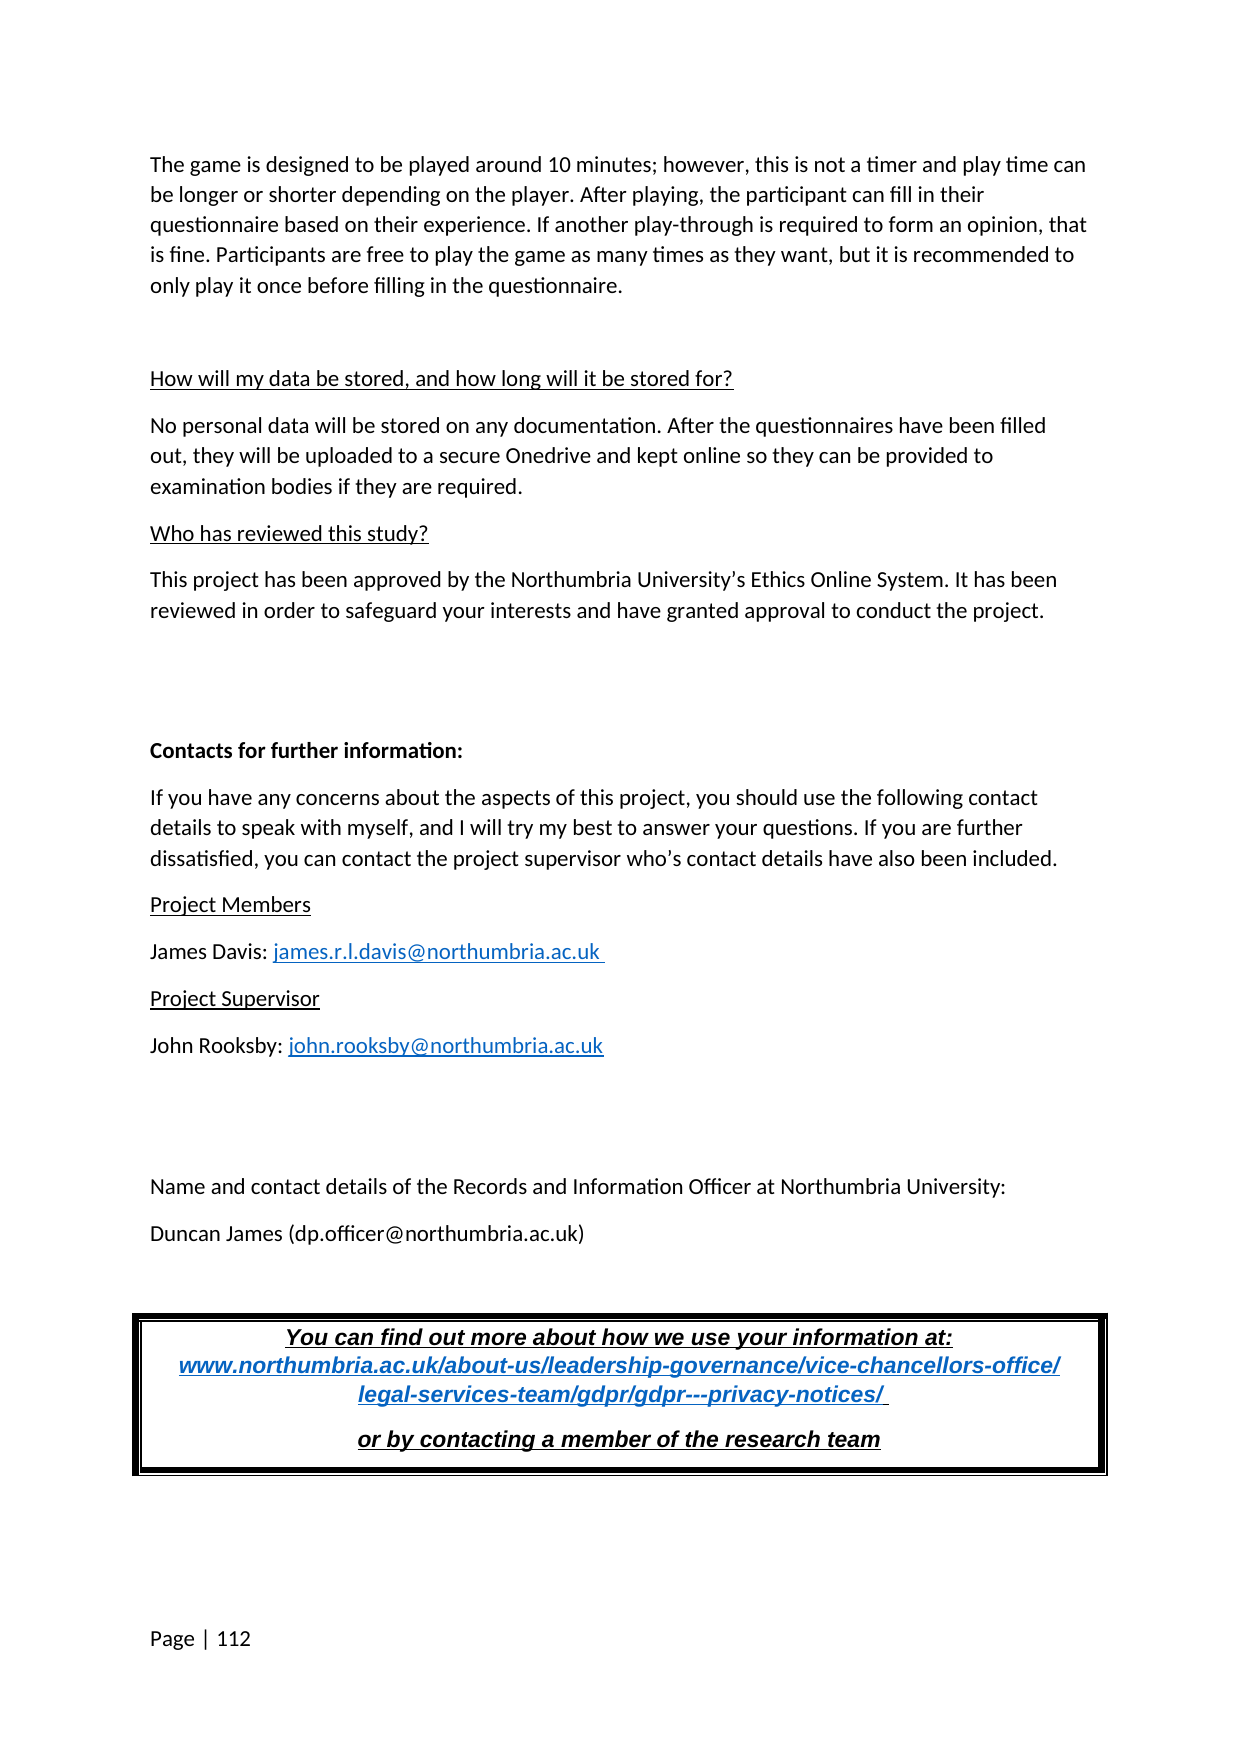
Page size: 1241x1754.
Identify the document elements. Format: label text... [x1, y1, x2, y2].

text If you have any concerns about the aspects of this project, you should use the following contact details to speak with myself, and I will try my best to answer your questions. If you are further dissatisfied, you can contact the project supervisor who’s contact details have also been included. [150, 783, 1090, 872]
text Name and contact details of the Records and Information Officer at Northumbria University: [150, 1172, 1090, 1200]
text James Davis: james.r.l.davis@northumbria.ac.uk [150, 937, 1090, 966]
text How will my data be stored, and how long will it be stored for? [150, 364, 1090, 393]
text The game is designed to be played around 10 minutes; however, this is not a timer and play time can be longer or shorter depending on the player. After playing, the participant can fill in their questionnaire based on their experience. If another play-through is required to form an opinion, that is fine. Participants are free to play the game as many times as they want, but it is recommended to only play it once before filling in the questionnaire. [150, 150, 1090, 299]
text John Rooksby: john.rooksby@northumbria.ac.uk [150, 1031, 1090, 1059]
text Contacts for further information: [150, 736, 1090, 764]
text Project Members [150, 891, 1090, 919]
text Duncan James (dp.officer@northumbria.ac.uk) [150, 1219, 1090, 1247]
text You can find out more about how we use your information at: www.northumbria.ac.uk/about-us/leadership-governance/vice-chancellors-office/legal-services-team/gdpr/gdpr---privacy-notices/ [142, 1322, 1098, 1407]
text or by contacting a member of the research team [142, 1414, 1098, 1467]
text No personal data will be stored on any documentation. After the questionnaires have been filled out, they will be uploaded to a secure Onedrive and kept online so they can be provided to examination bodies if they are required. [150, 411, 1090, 500]
text Project Supervisor [150, 984, 1090, 1012]
text Who has reviewed this study? [150, 519, 1090, 547]
text This project has been approved by the Northumbria University’s Ethics Online System. It has been reviewed in order to safeguard your interests and have granted approval to conduct the project. [150, 566, 1090, 624]
